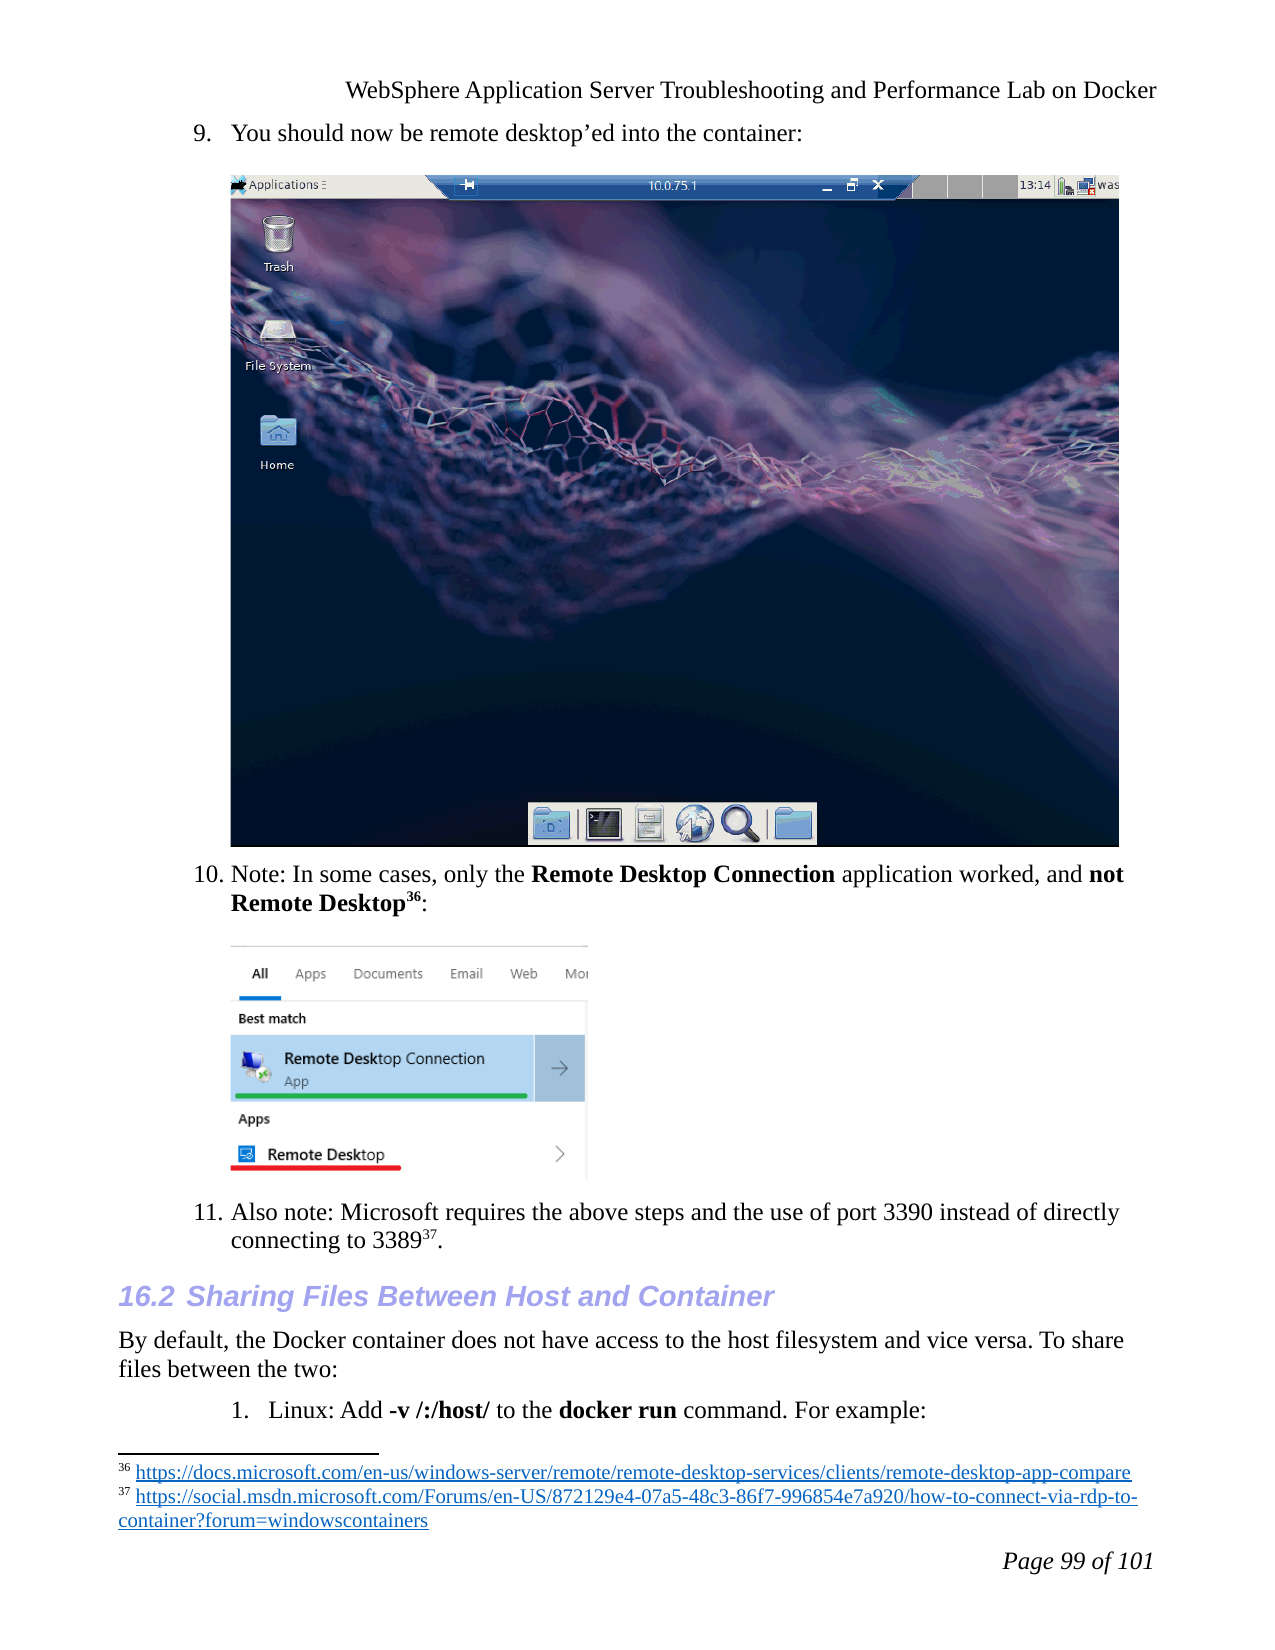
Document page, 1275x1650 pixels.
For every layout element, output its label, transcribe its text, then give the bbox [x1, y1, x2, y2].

text By default, the Docker container does not have access to the host filesystem and vice versa. To share files between the two: [118, 1325, 1157, 1383]
picture [230, 945, 588, 1179]
subtitle Sharing Files Between Host and Container [118, 1279, 1157, 1313]
picture [230, 175, 1119, 847]
list Linux: Add -v /:/host/ to the docker run command. For example: [231, 1395, 1157, 1424]
list Also note: Microsoft requires the above steps and the use of port 3390 instead of directly connecting to 3389. [193, 1197, 1157, 1254]
